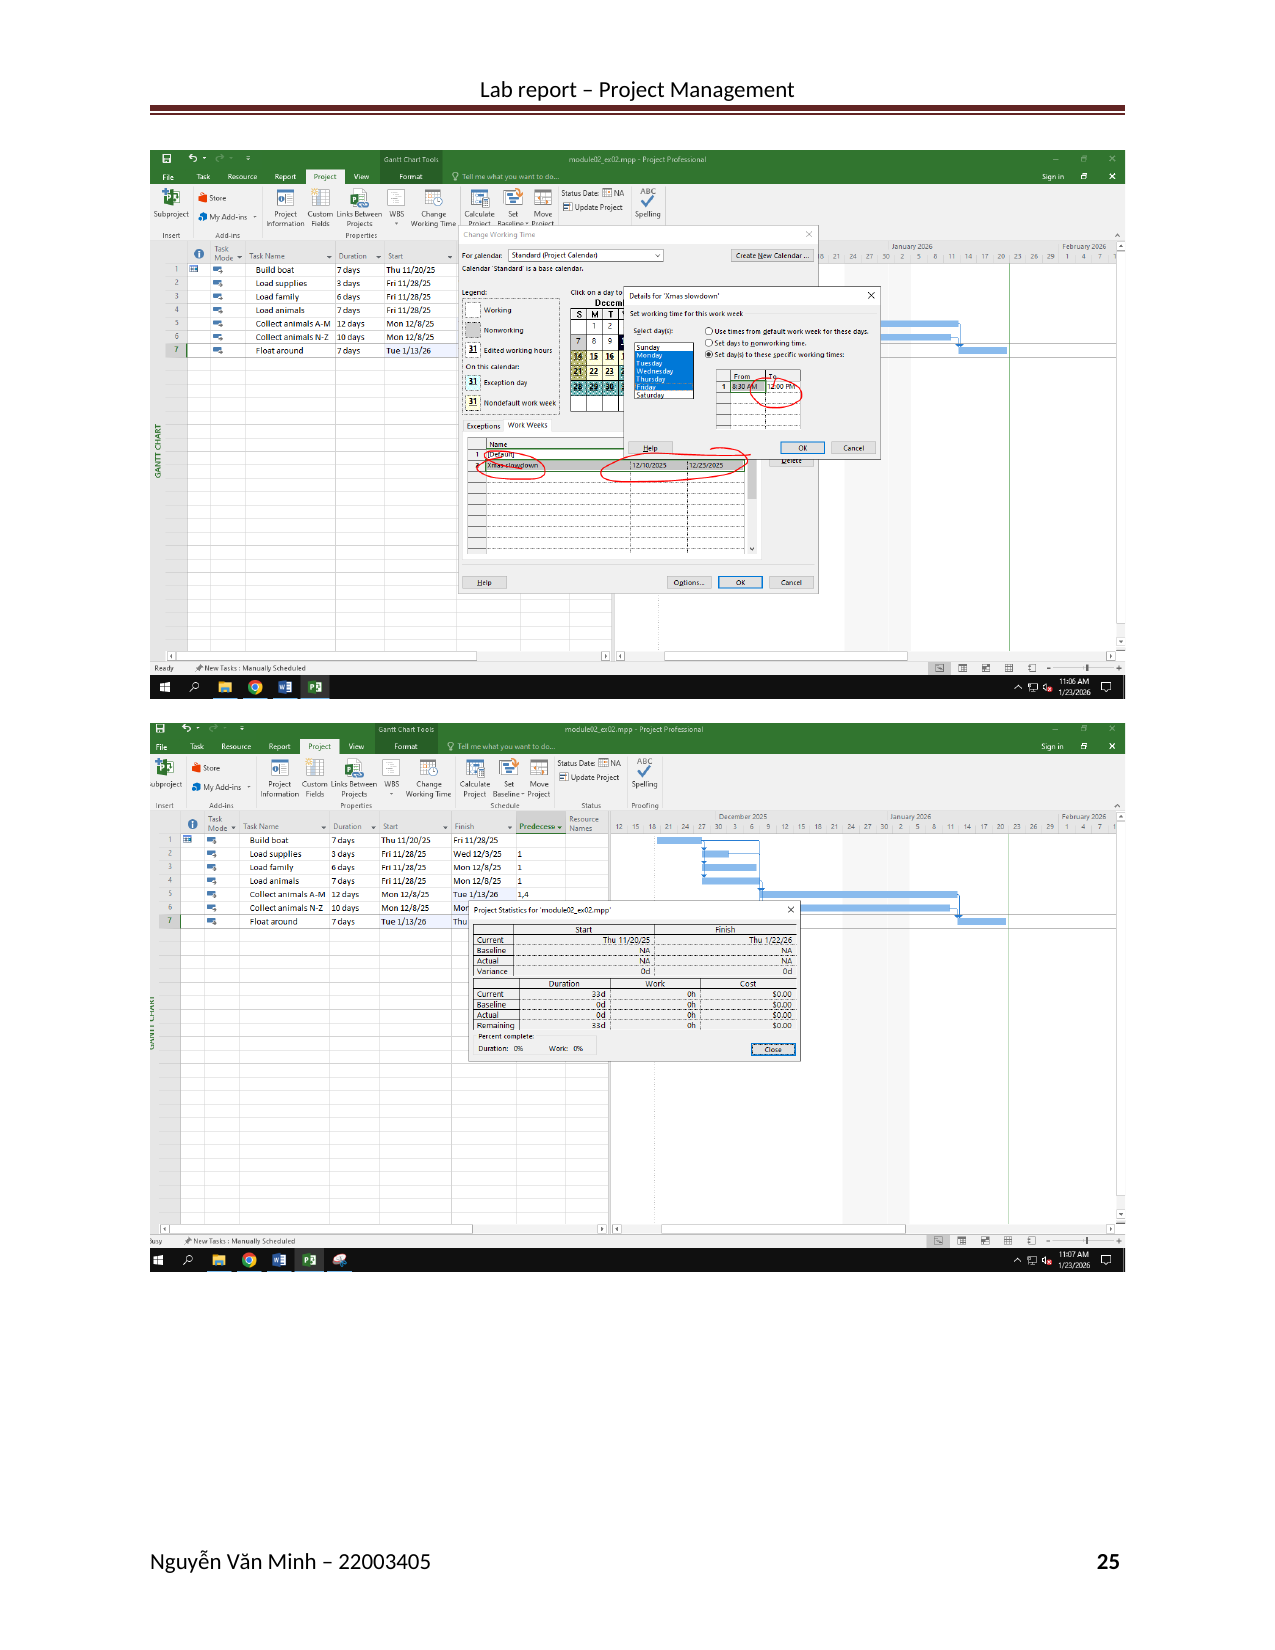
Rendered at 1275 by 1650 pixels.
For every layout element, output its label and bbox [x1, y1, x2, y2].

picture [150, 150, 1125, 699]
picture [150, 723, 1125, 1272]
